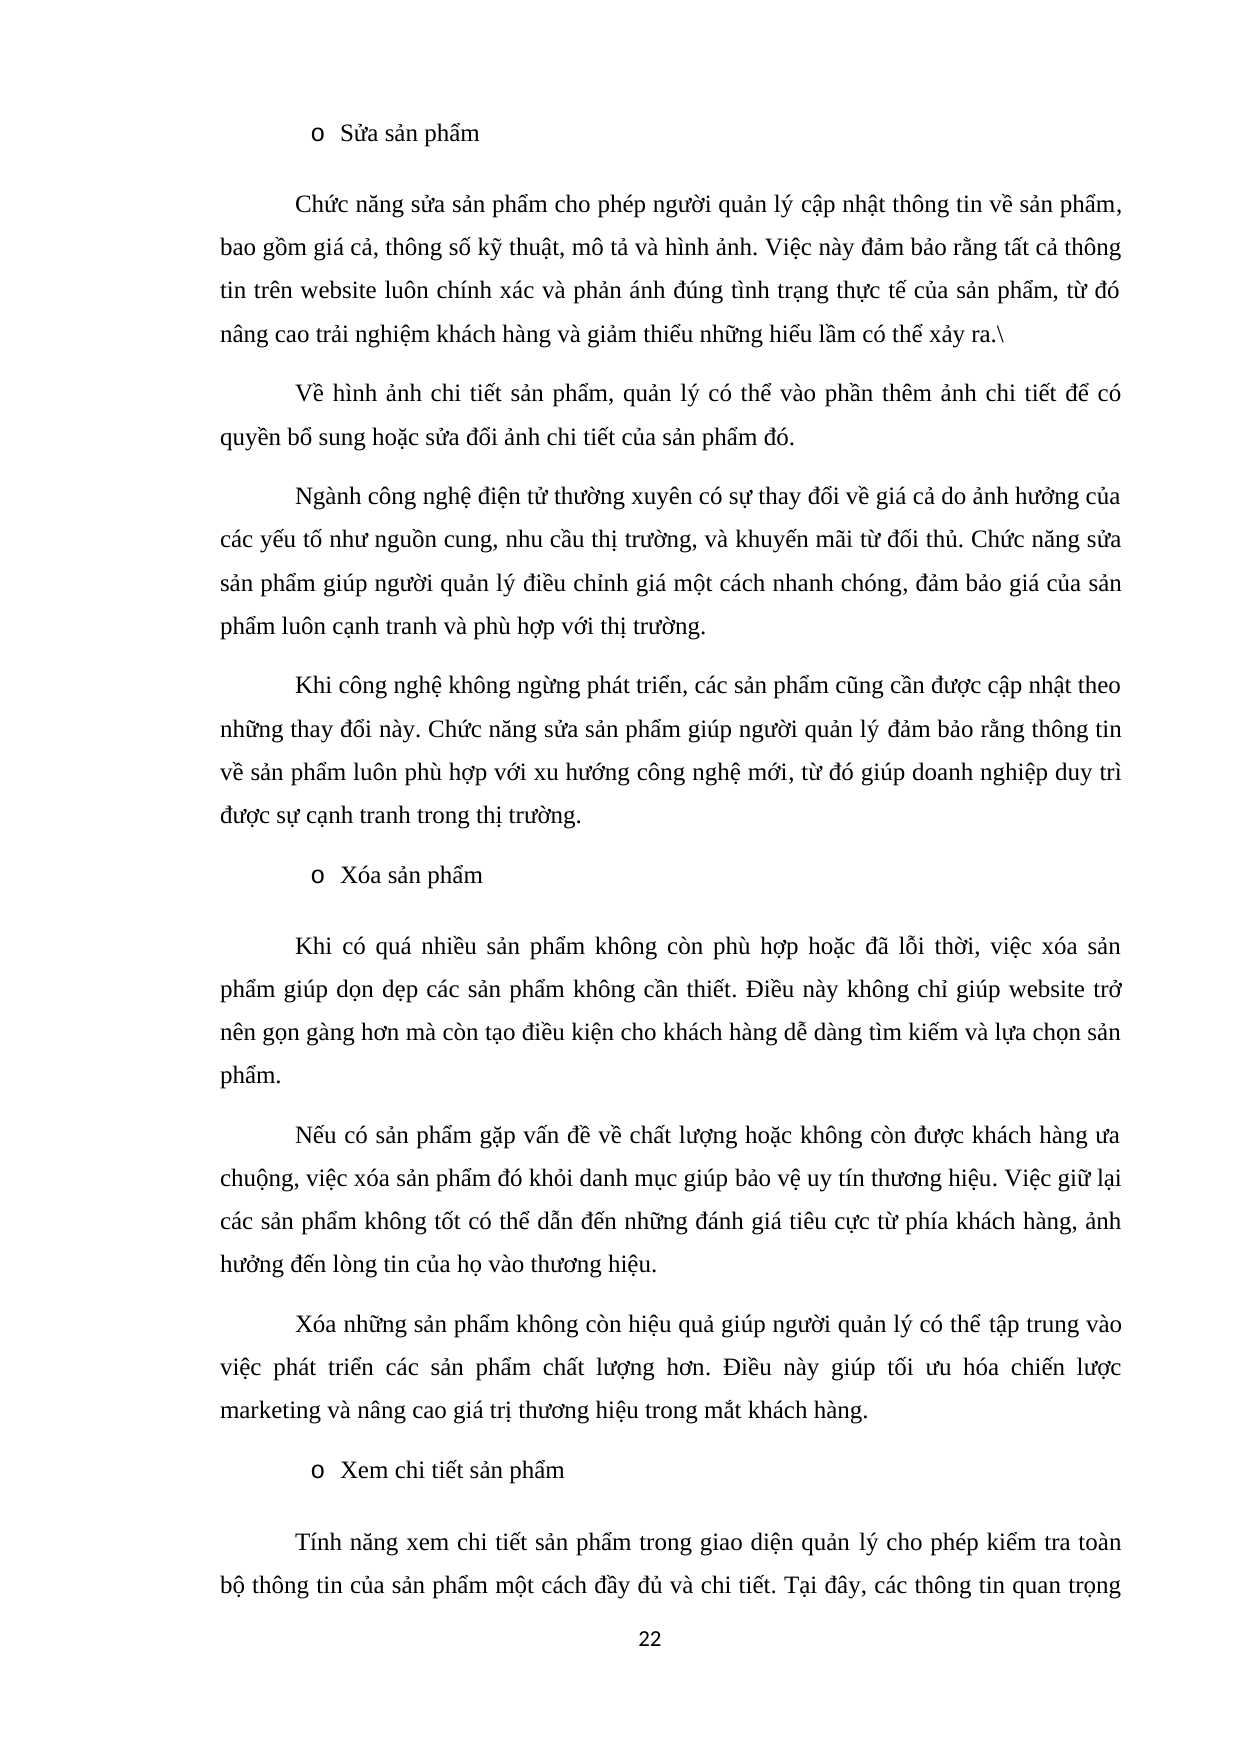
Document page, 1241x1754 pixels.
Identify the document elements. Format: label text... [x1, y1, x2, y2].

text Khi có quá nhiều sản phẩm không còn phù hợp hoặc đã lỗi thời, việc xóa sản phẩm giúp dọn dẹp các sản phẩm không cần thiết. Điều này không chỉ giúp website trở nên gọn gàng hơn mà còn tạo điều kiện cho khách hàng dễ dàng tìm kiếm và lựa chọn sản phẩm. [220, 931, 1122, 1089]
text Về hình ảnh chi tiết sản phẩm, quản lý có thể vào phần thêm ảnh chi tiết để có quyền bổ sung hoặc sửa đổi ảnh chi tiết của sản phẩm đó. [220, 378, 1122, 450]
text Khi công nghệ không ngừng phát triển, các sản phẩm cũng cần được cập nhật theo những thay đổi này. Chức năng sửa sản phẩm giúp người quản lý đảm bảo rằng thông tin về sản phẩm luôn phù hợp với xu hướng công nghệ mới, từ đó giúp doanh nghiệp duy trì được sự cạnh tranh trong thị trường. [220, 671, 1122, 829]
text Xóa những sản phẩm không còn hiệu quả giúp người quản lý có thể tập trung vào việc phát triển các sản phẩm chất lượng hơn. Điều này giúp tối ưu hóa chiến lược marketing và nâng cao giá trị thương hiệu trong mắt khách hàng. [220, 1309, 1122, 1424]
subtitle Xem chi tiết sản phẩm [310, 1455, 1122, 1486]
subtitle Xóa sản phẩm [310, 860, 1122, 891]
text Ngành công nghệ điện tử thường xuyên có sự thay đổi về giá cả do ảnh hưởng của các yếu tố như nguồn cung, nhu cầu thị trường, và khuyến mãi từ đối thủ. Chức năng sửa sản phẩm giúp người quản lý điều chỉnh giá một cách nhanh chóng, đảm bảo giá của sản phẩm luôn cạnh tranh và phù hợp với thị trường. [220, 481, 1122, 639]
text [220, 1527, 1122, 1598]
subtitle Sửa sản phẩm [310, 118, 1122, 149]
text Nếu có sản phẩm gặp vấn đề về chất lượng hoặc không còn được khách hàng ưa chuộng, việc xóa sản phẩm đó khỏi danh mục giúp bảo vệ uy tín thương hiệu. Việc giữ lại các sản phẩm không tốt có thể dẫn đến những đánh giá tiêu cực từ phía khách hàng, ảnh hưởng đến lòng tin của họ vào thương hiệu. [220, 1120, 1122, 1278]
text Chức năng sửa sản phẩm cho phép người quản lý cập nhật thông tin về sản phẩm, bao gồm giá cả, thông số kỹ thuật, mô tả và hình ảnh. Việc này đảm bảo rằng tất cả thông tin trên website luôn chính xác và phản ánh đúng tình trạng thực tế của sản phẩm, từ đó nâng cao trải nghiệm khách hàng và giảm thiểu những hiểu lầm có thể xảy ra.\ [220, 189, 1122, 347]
